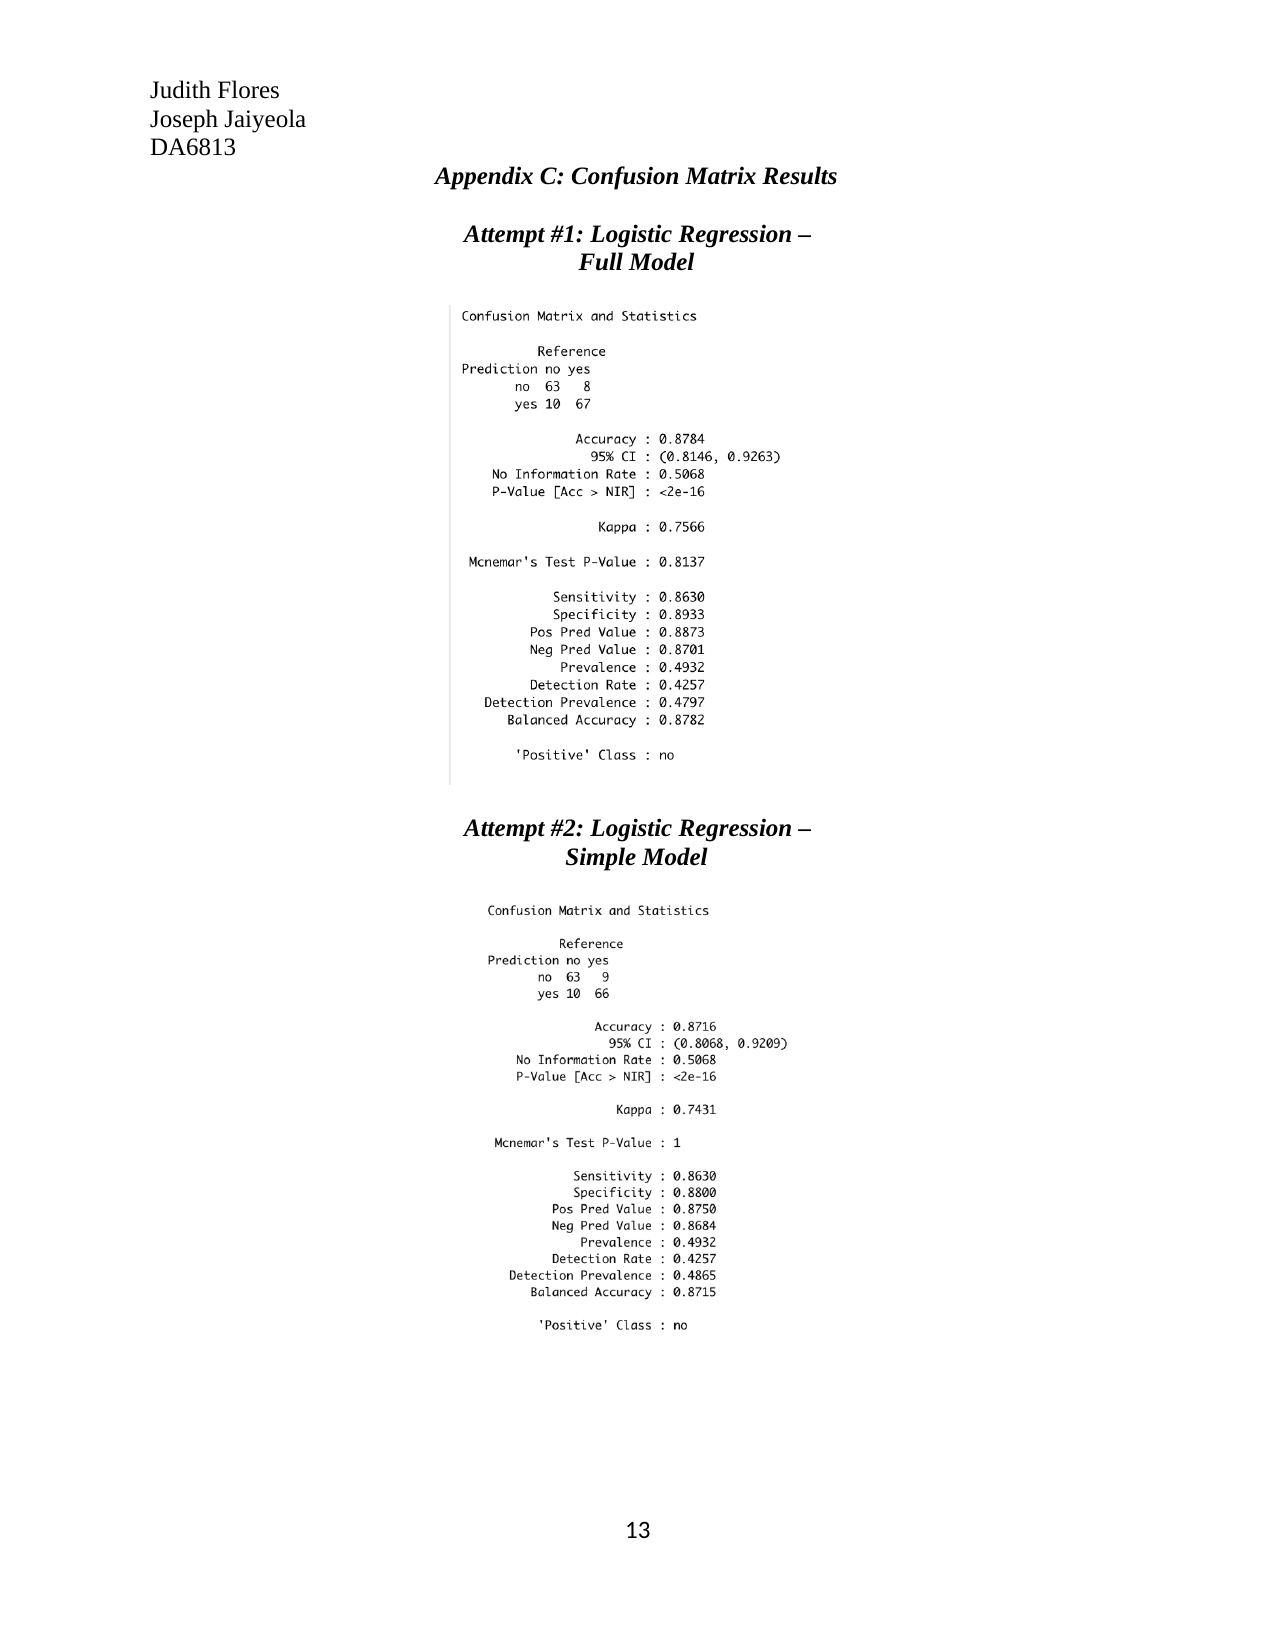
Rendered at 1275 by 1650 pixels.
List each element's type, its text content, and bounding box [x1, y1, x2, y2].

text Simple Model [150, 842, 1125, 871]
text Attempt #2: Logistic Regression – [150, 813, 1125, 842]
text Appendix C: Confusion Matrix Results [150, 161, 1125, 190]
text Attempt #1: Logistic Regression – [150, 219, 1125, 247]
picture [477, 899, 798, 1338]
picture [448, 305, 827, 785]
text Full Model [150, 247, 1125, 276]
